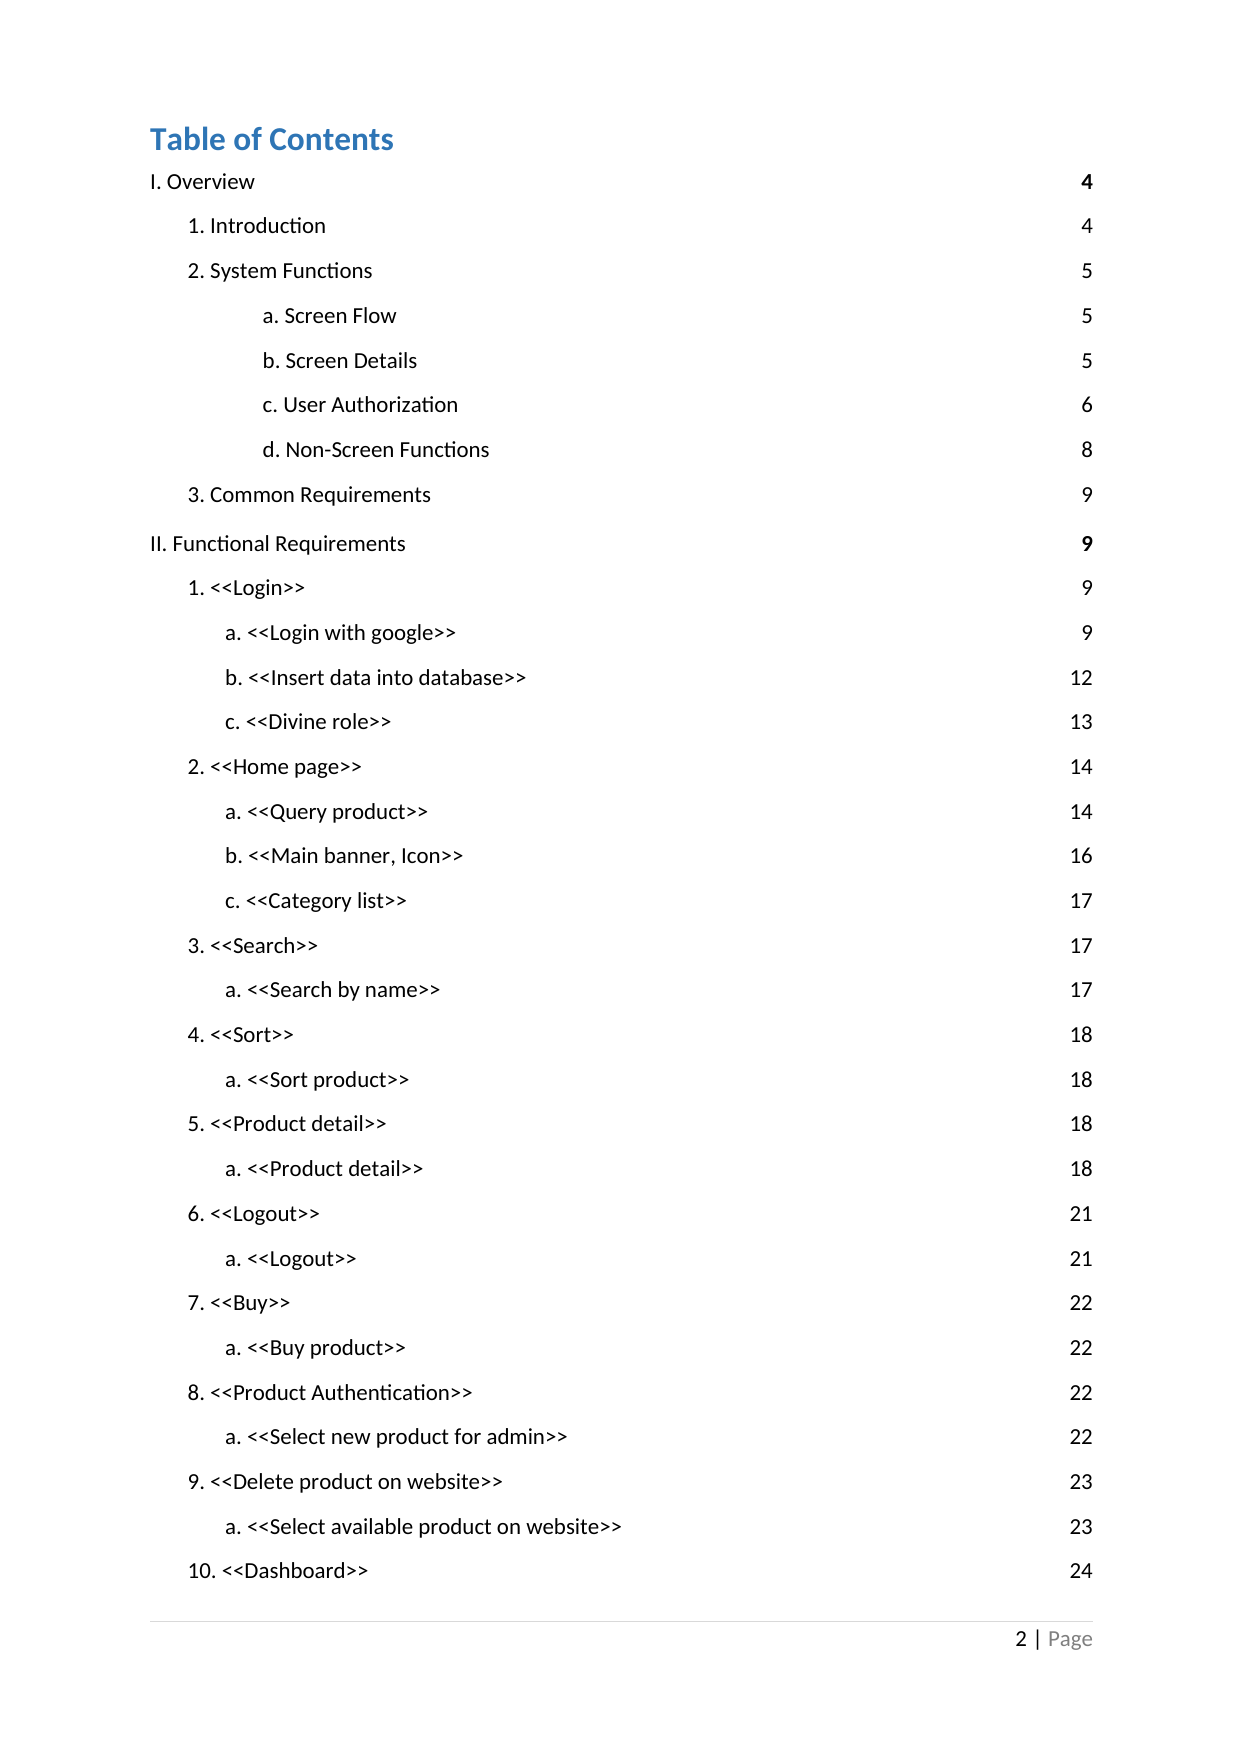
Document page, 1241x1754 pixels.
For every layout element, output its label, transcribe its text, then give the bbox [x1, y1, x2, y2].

text Table of Contents [150, 118, 1093, 159]
